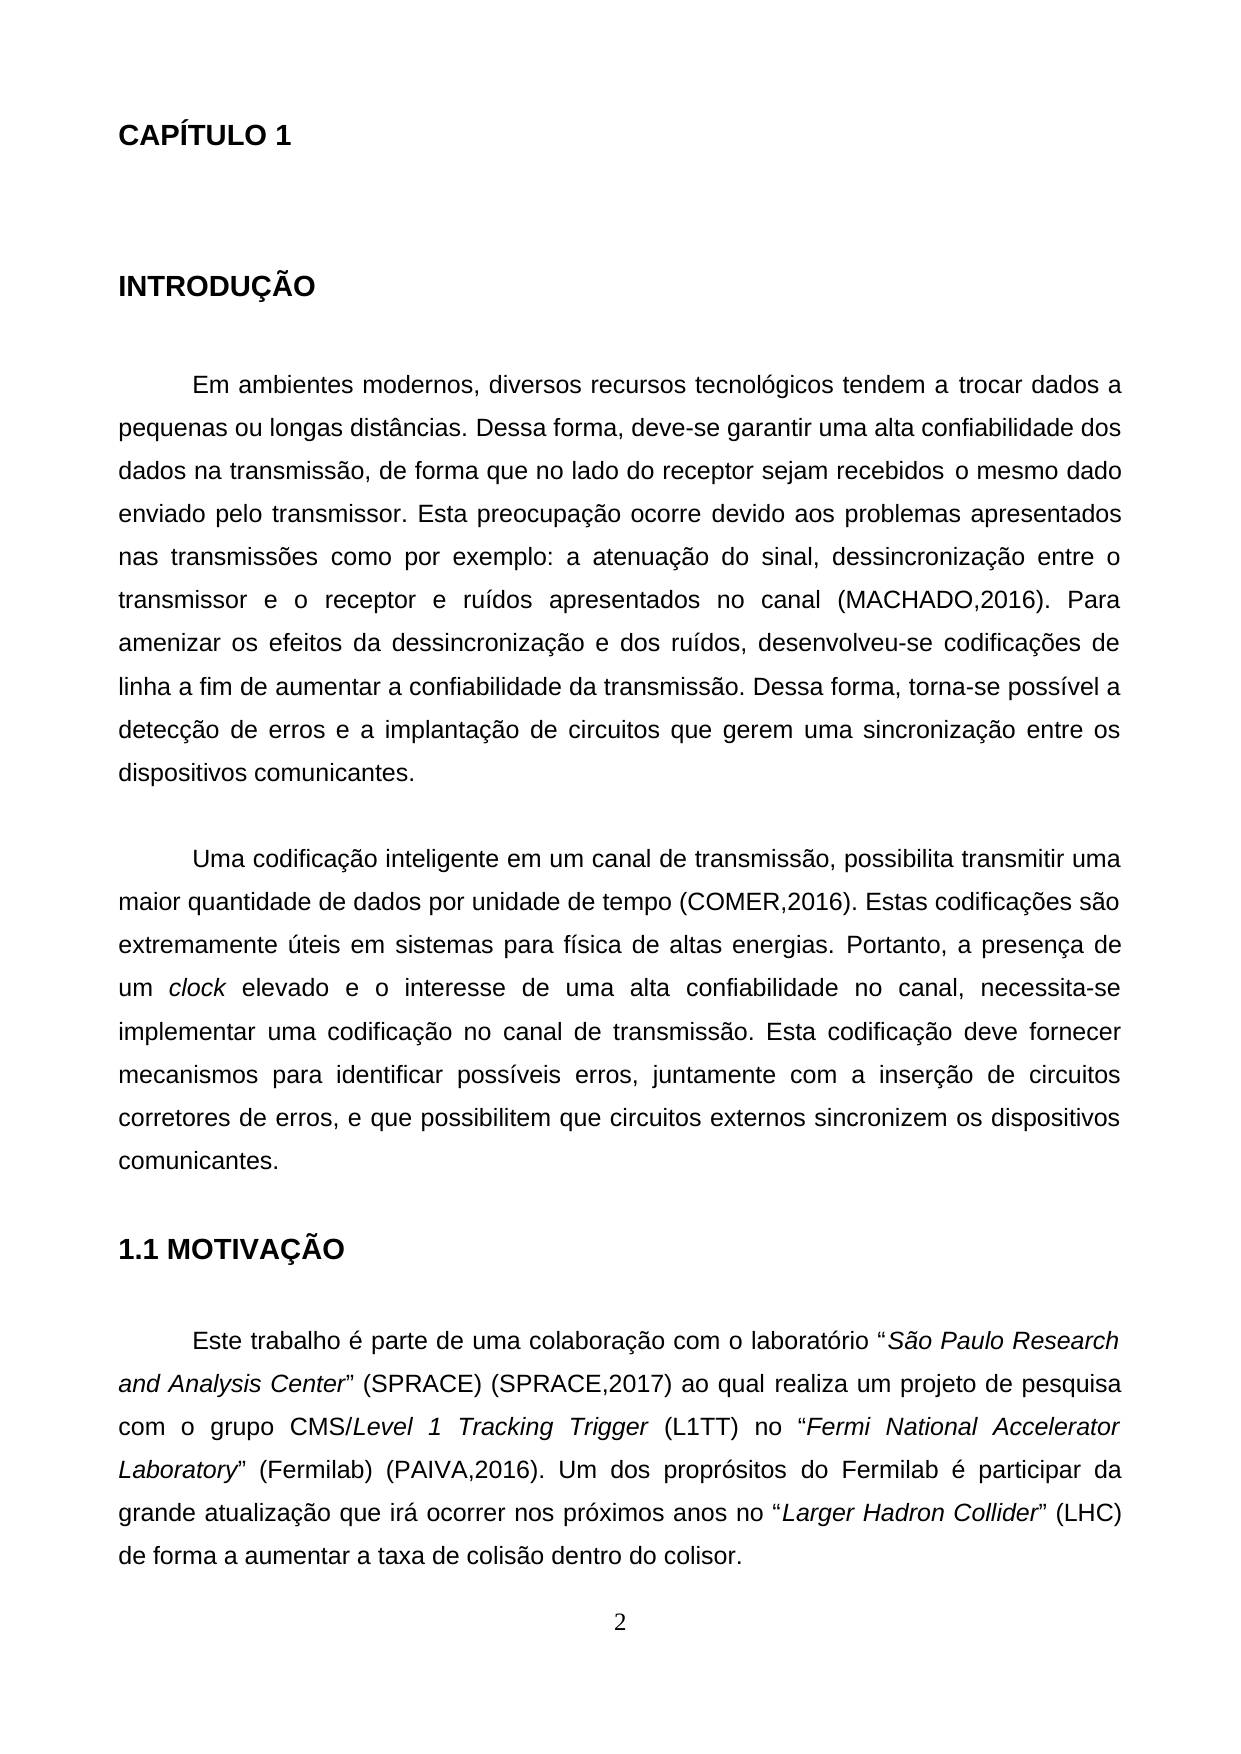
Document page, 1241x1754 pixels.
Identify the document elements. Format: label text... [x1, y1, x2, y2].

text Uma codificação inteligente em um canal de transmissão, possibilita transmitir uma maior quantidade de dados por unidade de tempo (COMER,2016). Estas codificações são extremamente úteis em sistemas para física de altas energias. Portanto, a presença de um clock elevado e o interesse de uma alta confiabilidade no canal, necessita-se implementar uma codificação no canal de transmissão. Esta codificação deve fornecer mecanismos para identificar possíveis erros, juntamente com a inserção de circuitos corretores de erros, e que possibilitem que circuitos externos sincronizem os dispositivos comunicantes. [118, 844, 1122, 1175]
text INTRODUÇÃO [118, 269, 1122, 303]
text Este trabalho é parte de uma colaboração com o laboratório “São Paulo Research and Analysis Center” (SPRACE) (SPRACE,2017) ao qual realiza um projeto de pesquisa com o grupo CMS/Level 1 Tracking Trigger (L1TT) no “Fermi National Accelerator Laboratory” (Fermilab) (PAIVA,2016). Um dos proprósitos do Fermilab é participar da grande atualização que irá ocorrer nos próximos anos no “Larger Hadron Collider” (LHC) de forma a aumentar a taxa de colisão dentro do colisor. [118, 1326, 1122, 1570]
text CAPÍTULO 1 [118, 118, 1122, 152]
text 1.1 MOTIVAÇÃO [118, 1232, 1122, 1266]
text Em ambientes modernos, diversos recursos tecnológicos tendem a trocar dados a pequenas ou longas distâncias. Dessa forma, deve-se garantir uma alta confiabilidade dos dados na transmissão, de forma que no lado do receptor sejam recebidos o mesmo dado enviado pelo transmissor. Esta preocupação ocorre devido aos problemas apresentados nas transmissões como por exemplo: a atenuação do sinal, dessincronização entre o transmissor e o receptor e ruídos apresentados no canal (MACHADO,2016). Para amenizar os efeitos da dessincronização e dos ruídos, desenvolveu-se codificações de linha a fim de aumentar a confiabilidade da transmissão. Dessa forma, torna-se possível a detecção de erros e a implantação de circuitos que gerem uma sincronização entre os dispositivos comunicantes. [118, 370, 1122, 787]
